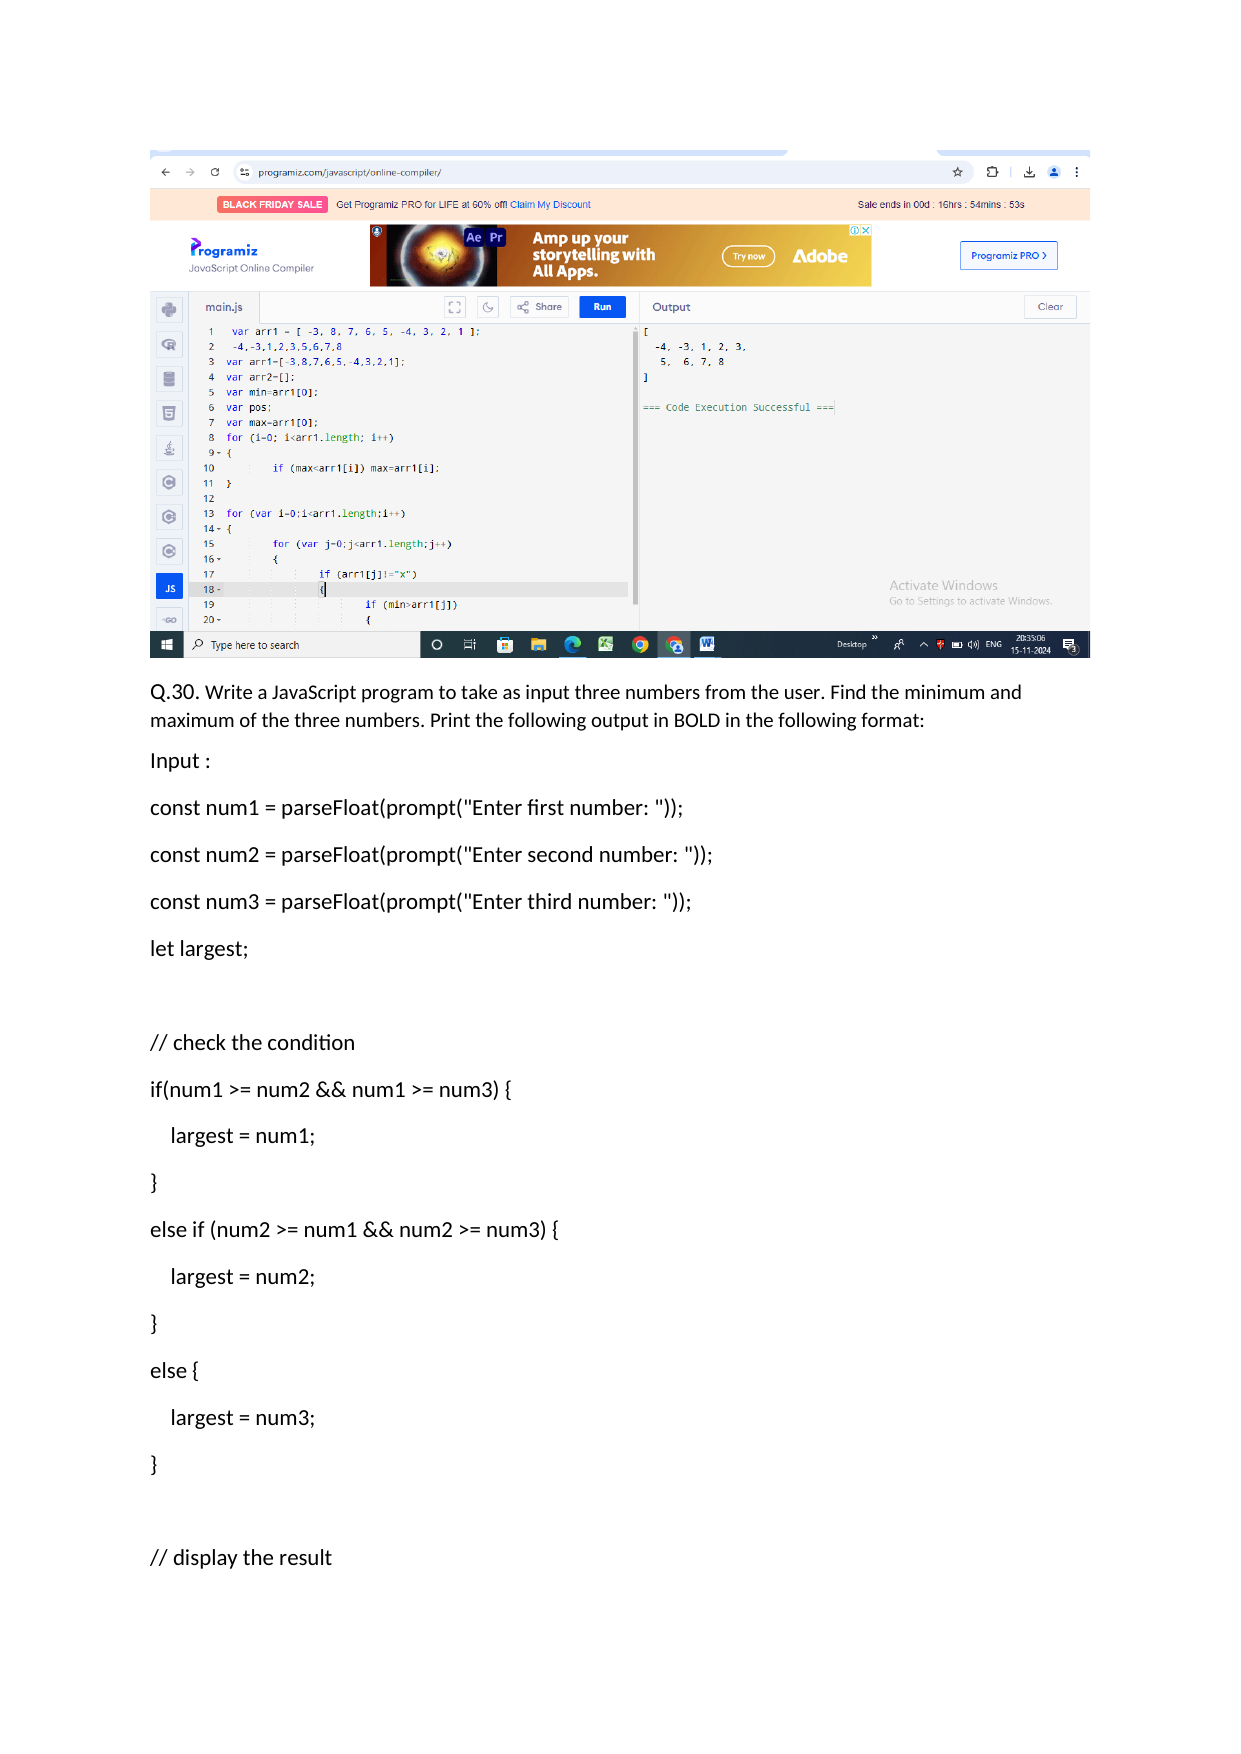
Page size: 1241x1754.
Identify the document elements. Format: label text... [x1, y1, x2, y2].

text largest = num3; [150, 1403, 1090, 1431]
text } [150, 1309, 1090, 1337]
text Input : [150, 747, 1090, 775]
text } [150, 1450, 1090, 1478]
text const num3 = parseFloat(prompt("Enter third number: ")); [150, 887, 1090, 915]
text } [150, 1168, 1090, 1197]
text // display the result [150, 1543, 1090, 1572]
picture [150, 150, 1091, 658]
text Q.30. Write a JavaScript program to take as input three numbers from the user. Find the minimum and maximum of the three numbers. Print the following output in BOLD in the following format: [150, 677, 1090, 732]
text // check the condition [150, 1028, 1090, 1056]
text const num1 = parseFloat(prompt("Enter first number: ")); [150, 793, 1090, 822]
text else if (num2 >= num1 && num2 >= num3) { [150, 1215, 1090, 1243]
text if(num1 >= num2 && num1 >= num3) { [150, 1075, 1090, 1103]
text const num2 = parseFloat(prompt("Enter second number: ")); [150, 840, 1090, 868]
text else { [150, 1356, 1090, 1384]
text largest = num2; [150, 1262, 1090, 1290]
text let largest; [150, 934, 1090, 962]
text largest = num1; [150, 1122, 1090, 1150]
